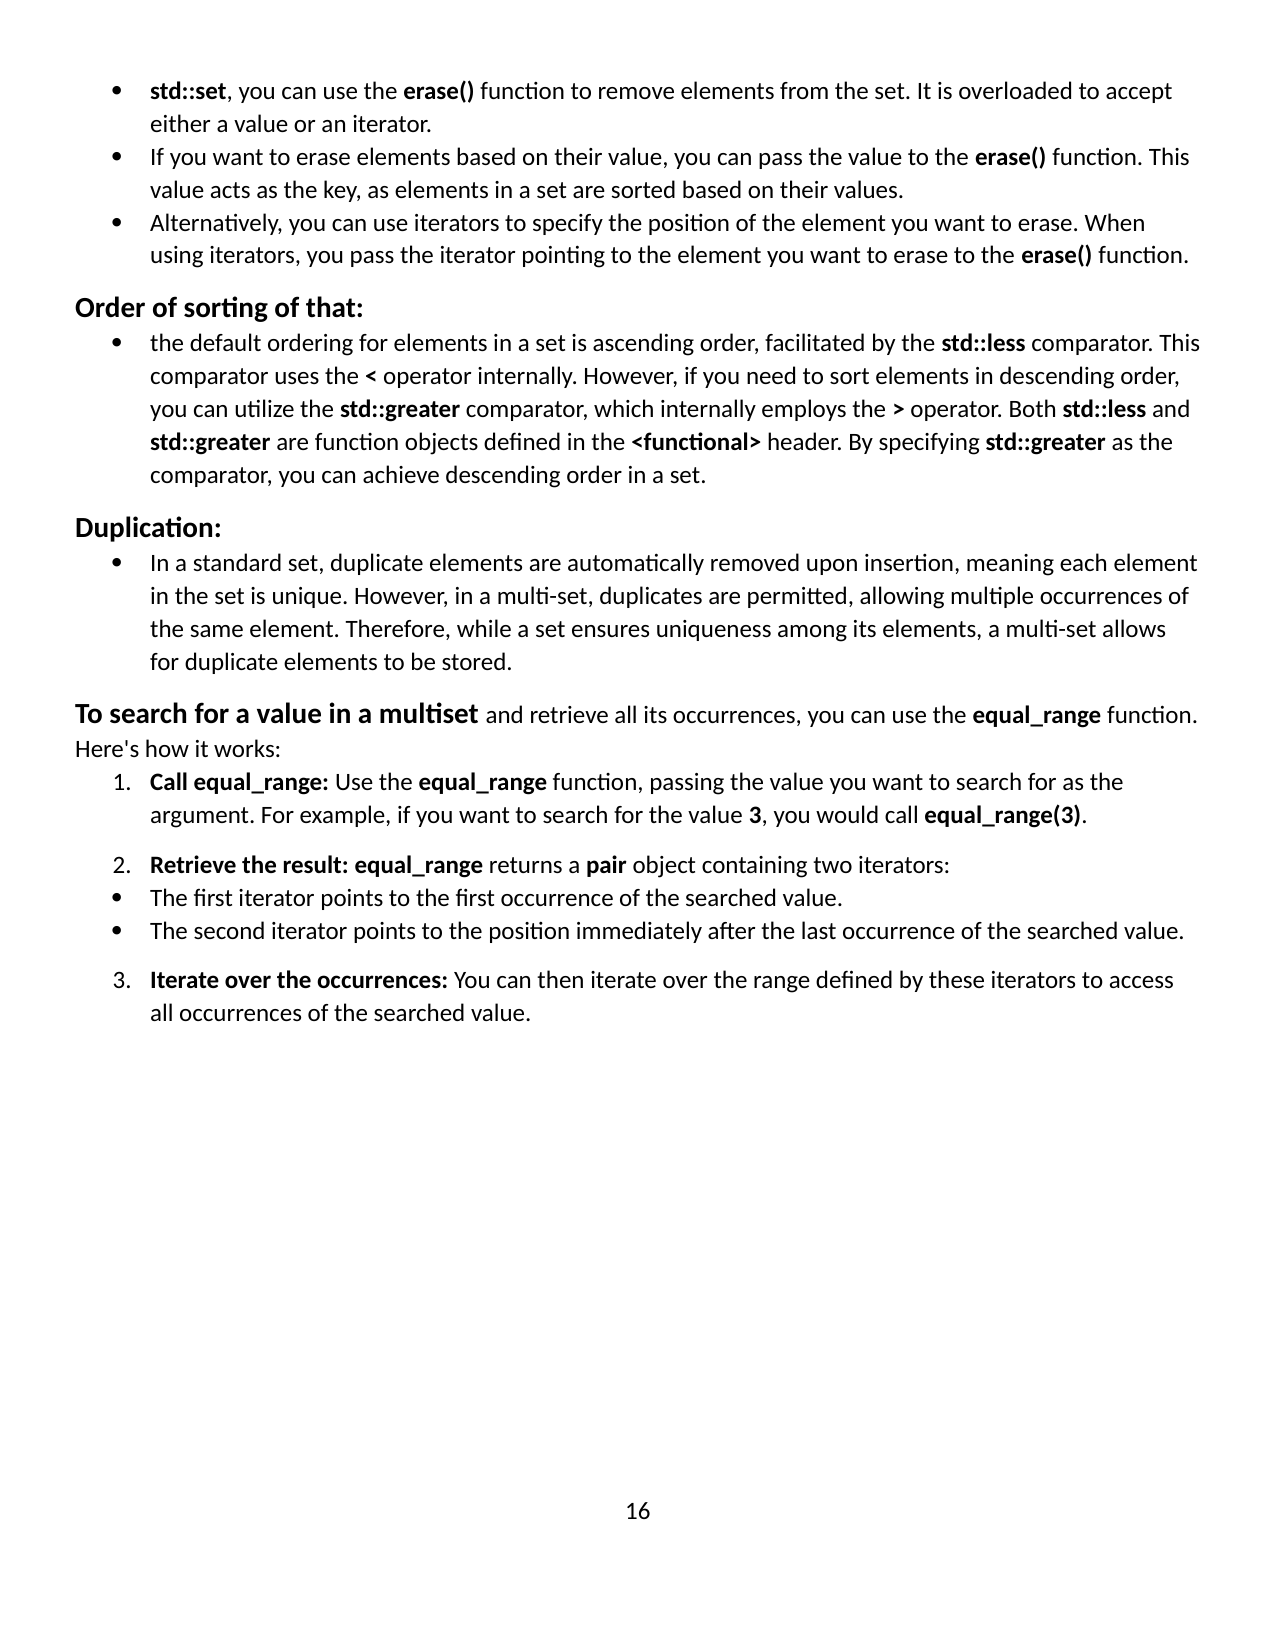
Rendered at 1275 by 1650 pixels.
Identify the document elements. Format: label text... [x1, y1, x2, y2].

list In a standard set, duplicate elements are automatically removed upon insertion, meaning each element in the set is unique. However, in a multi-set, duplicates are permitted, allowing multiple occurrences of the same element. Therefore, while a set ensures uniqueness among its elements, a multi-set allows for duplicate elements to be stored. [112, 547, 1200, 677]
list Call equal_range: Use the equal_range function, passing the value you want to search for as the argument. For example, if you want to search for the value 3, you would call equal_range(3). [112, 767, 1200, 830]
text Duplication: [75, 509, 1200, 544]
list The second iterator points to the position immediately after the last occurrence of the searched value. [112, 915, 1200, 945]
text To search for a value in a multiset and retrieve all its occurrences, you can use the equal_range function. Here's how it works: [75, 696, 1200, 764]
list the default ordering for elements in a set is ascending order, facilitated by the std::less comparator. This comparator uses the < operator internally. However, if you need to sort elements in descending order, you can utilize the std::greater comparator, which internally employs the > operator. Both std::less and std::greater are function objects defined in the <functional> header. By specifying std::greater as the comparator, you can achieve descending order in a set. [112, 328, 1200, 490]
list Iterate over the occurrences: You can then iterate over the range defined by these iterators to access all occurrences of the searched value. [112, 964, 1200, 1028]
list Alternatively, you can use iterators to specify the position of the element you want to erase. When using iterators, you pass the iterator pointing to the element you want to erase to the erase() function. [112, 207, 1200, 270]
text Order of sorting of that: [75, 289, 1200, 325]
list std::set, you can use the erase() function to remove elements from the set. It is overloaded to accept either a value or an iterator. [112, 75, 1200, 138]
list If you want to erase elements based on their value, you can pass the value to the erase() function. This value acts as the key, as elements in a set are sorted based on their values. [112, 141, 1200, 204]
list The first iterator points to the first occurrence of the searched value. [112, 882, 1200, 912]
list Retrieve the result: equal_range returns a pair object containing two iterators: [112, 849, 1200, 879]
